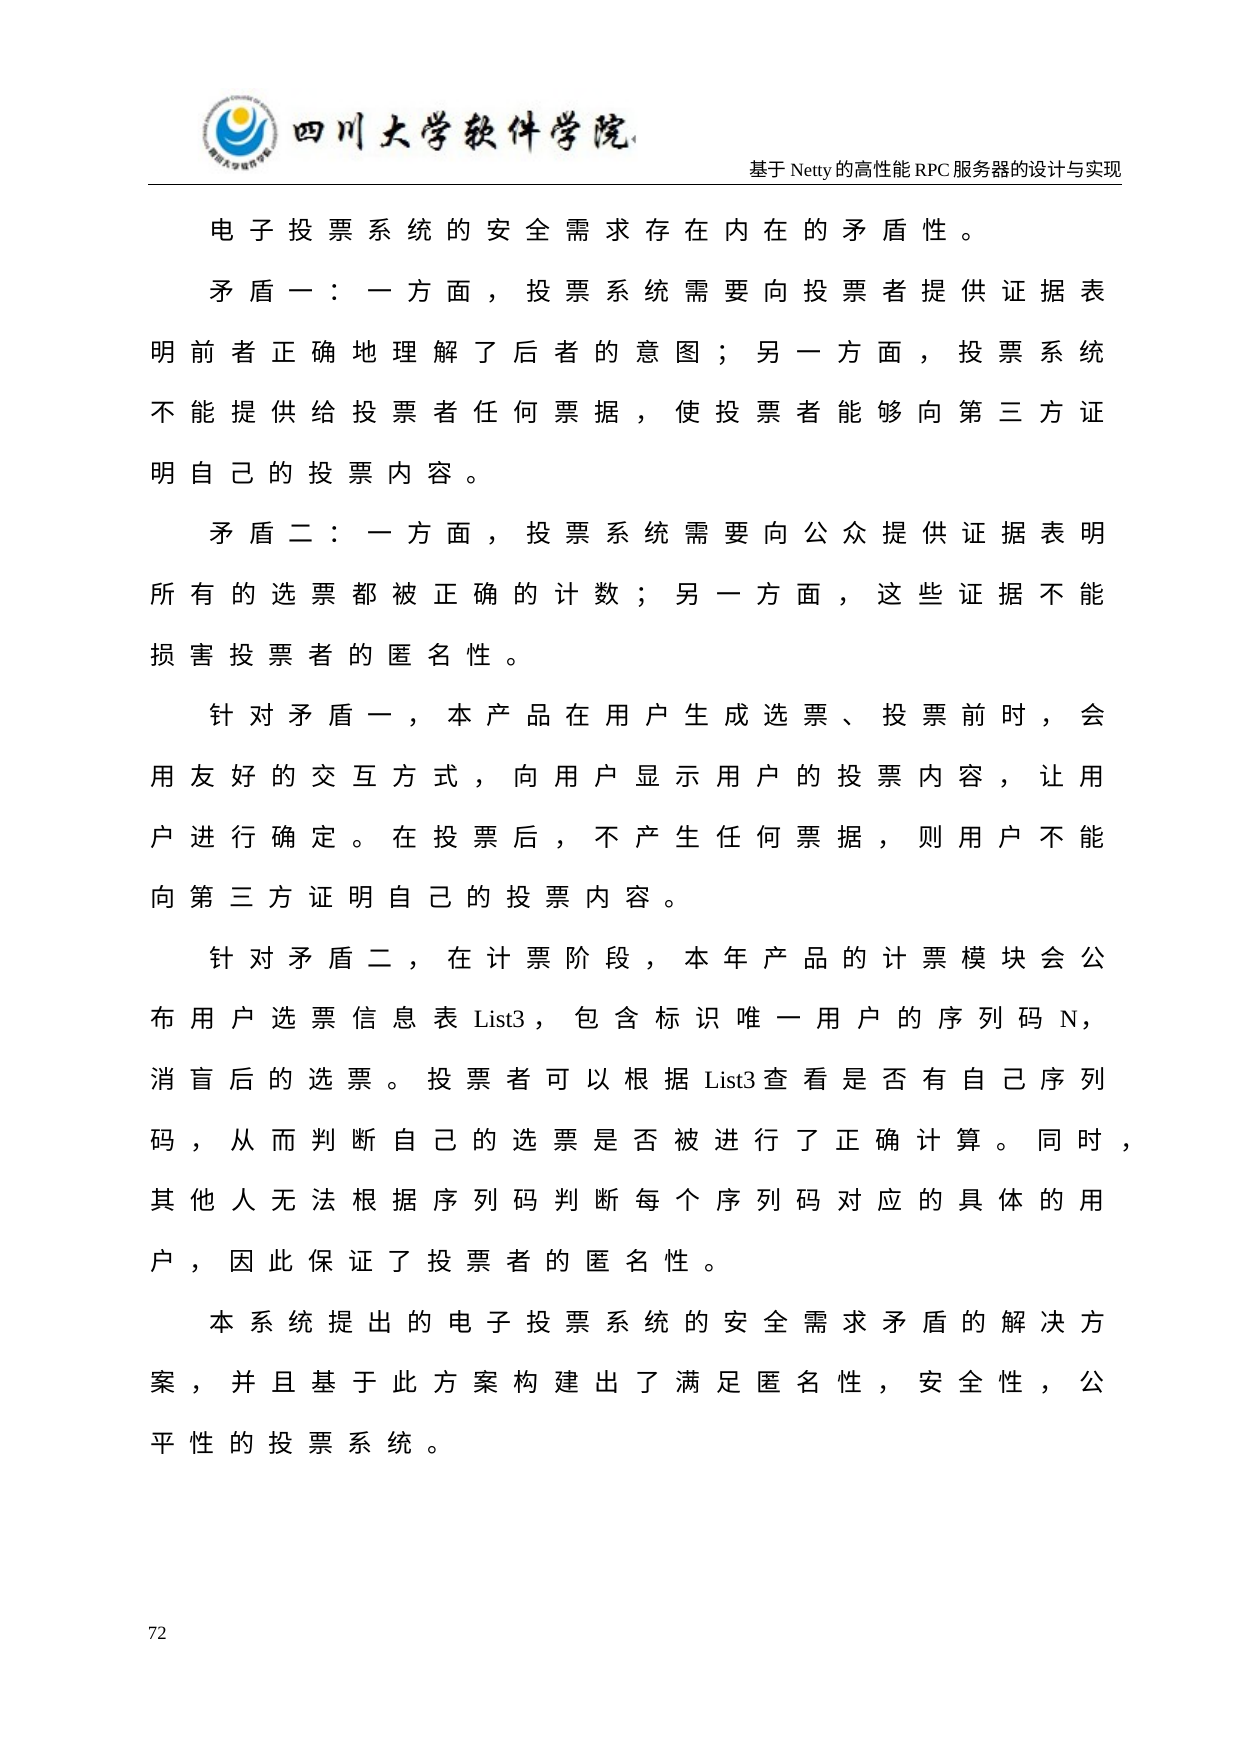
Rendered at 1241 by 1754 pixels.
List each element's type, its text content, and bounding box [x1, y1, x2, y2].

text 针对矛盾一，本产品在用户生成选票、投票前时，会用友好的交互方式，向用户显示用户的投票内容，让用户进行确定。在投票后，不产生任何票据，则用户不能向第三方证明自己的投票内容。 [150, 683, 1120, 926]
text 矛盾二：一方面，投票系统需要向公众提供证据表明所有的选票都被正确的计数；另一方面，这些证据不能损害投票者的匿名性。 [150, 502, 1120, 683]
picture [197, 88, 639, 177]
text 矛盾一：一方面，投票系统需要向投票者提供证据表明前者正确地理解了后者的意图；另一方面，投票系统不能提供给投票者任何票据，使投票者能够向第三方证明自己的投票内容。 [150, 259, 1120, 502]
text 本系统提出的电子投票系统的安全需求矛盾的解决方案，并且基于此方案构建出了满足匿名性，安全性，公平性的投票系统。 [150, 1290, 1120, 1472]
text 电子投票系统的安全需求存在内在的矛盾性。 [150, 198, 1120, 259]
text 针对矛盾二，在计票阶段，本年产品的计票模块会公布用户选票信息表List3，包含标识唯一用户的序列码N，消盲后的选票。投票者可以根据List3查看是否有自己序列码，从而判断自己的选票是否被进行了正确计算。同时，其他人无法根据序列码判断每个序列码对应的具体的用户，因此保证了投票者的匿名性。 [150, 926, 1120, 1290]
